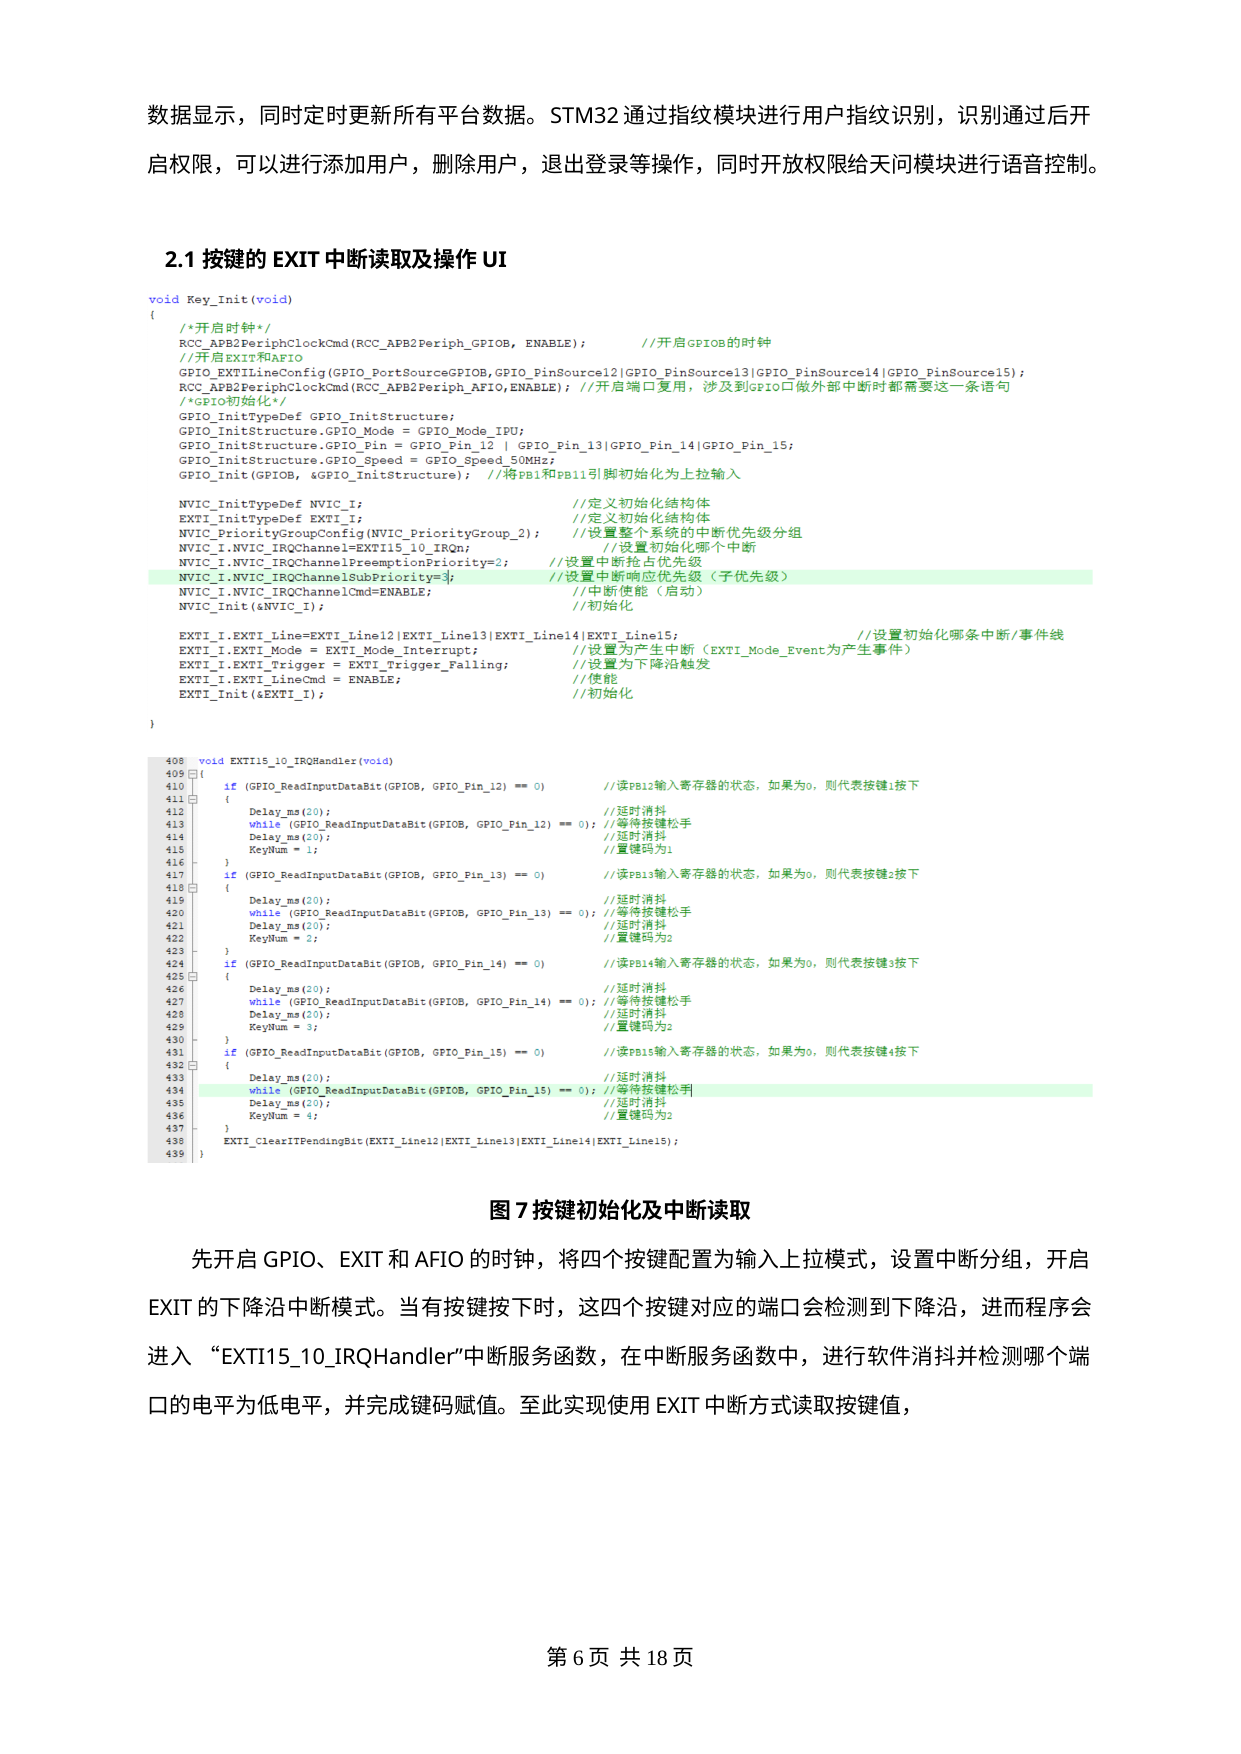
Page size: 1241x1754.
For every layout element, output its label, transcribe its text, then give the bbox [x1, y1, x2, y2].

picture [147, 757, 1093, 1163]
text 2.1 按键的EXIT中断读取及操作UI [148, 242, 1092, 274]
text 先开启GPIO、EXIT和AFIO的时钟，将四个按键配置为输入上拉模式，设置中断分组，开启EXIT的下降沿中断模式。当有按键按下时，这四个按键对应的端口会检测到下降沿，进而程序会进入 “EXTI15_10_IRQHandler”中断服务函数，在中断服务函数中，进行软件消抖并检测哪个端口的电平为低电平，并完成键码赋值。至此实现使用EXIT中断方式读取按键值， [148, 1241, 1092, 1420]
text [148, 97, 1092, 179]
text 图7按键初始化及中断读取 [148, 1193, 1092, 1225]
picture [147, 290, 1093, 732]
